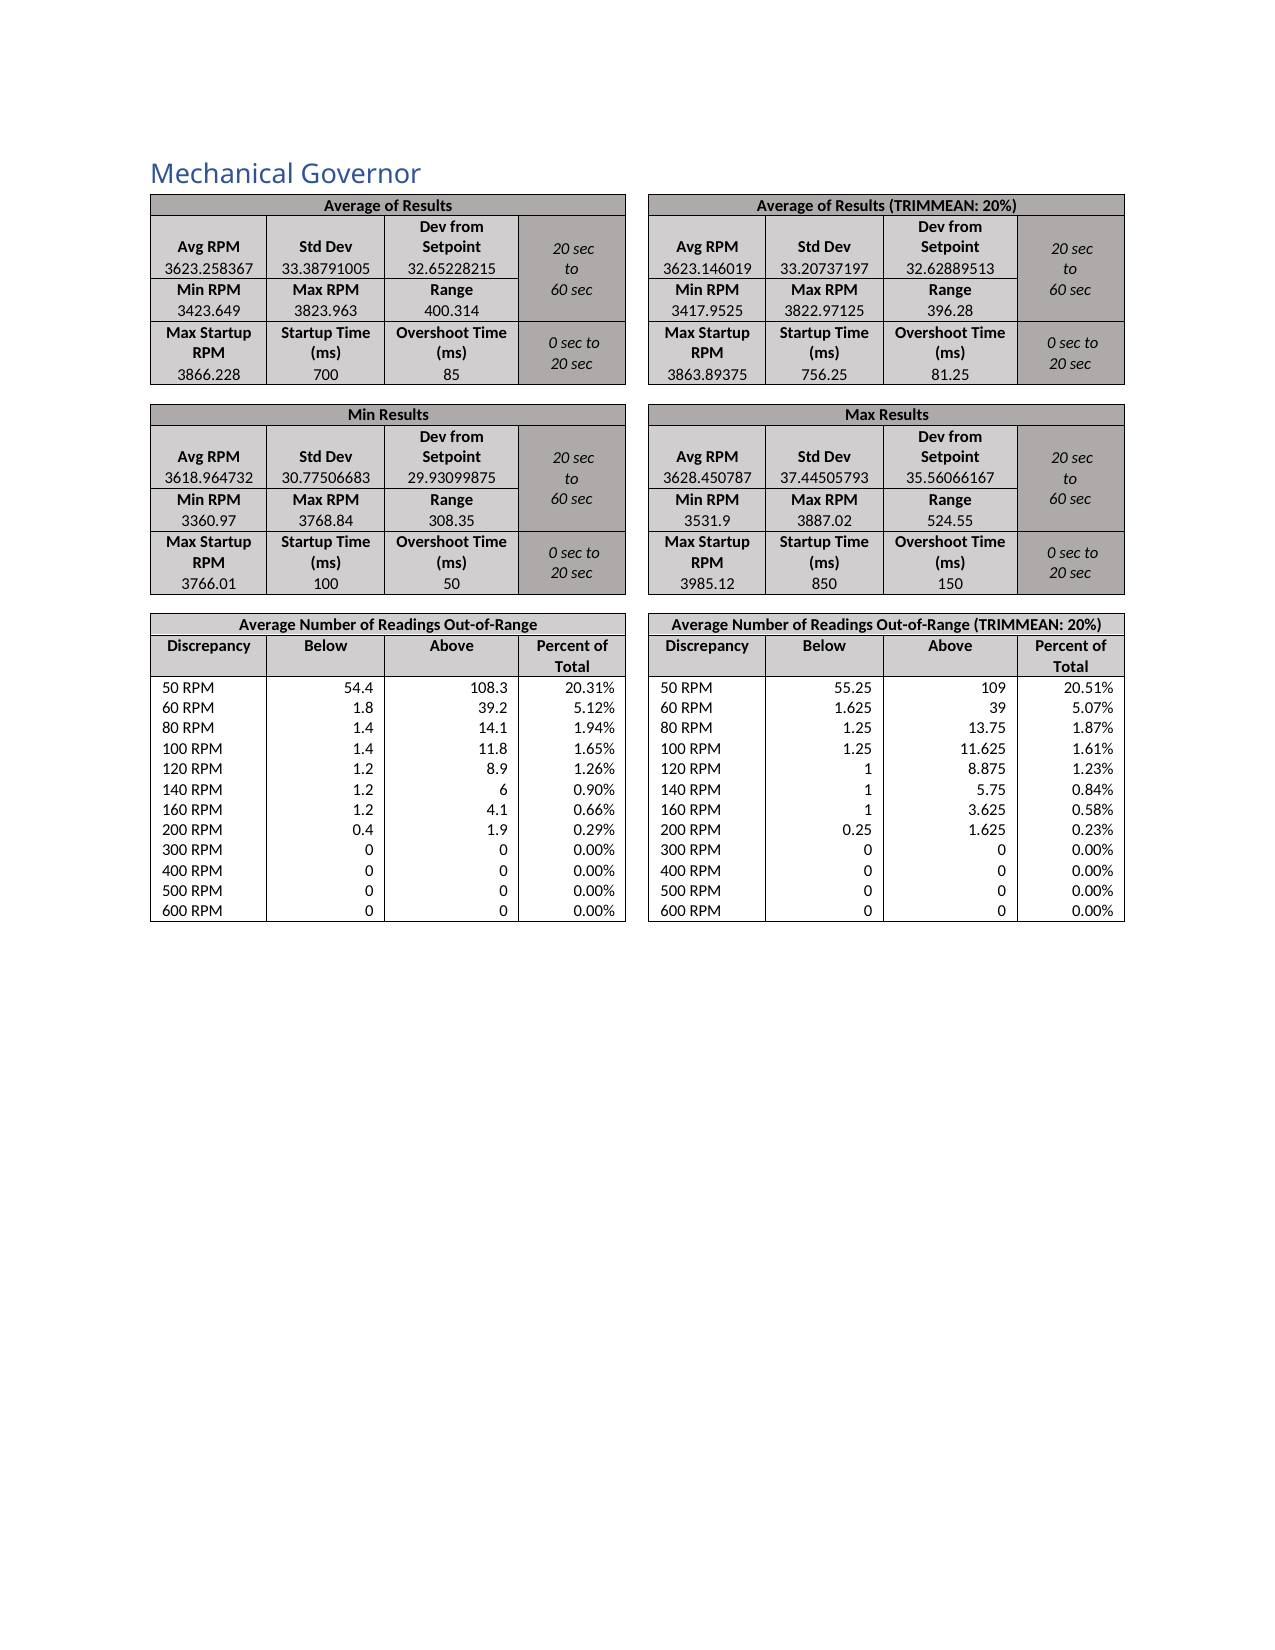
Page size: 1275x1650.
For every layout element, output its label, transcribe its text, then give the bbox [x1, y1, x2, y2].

table_cell [626, 300, 648, 321]
table_cell Min RPM [649, 279, 765, 300]
table_cell 1.61% [1018, 738, 1124, 758]
table_cell Avg RPM [151, 426, 266, 467]
table_cell 37.44505793 [766, 467, 883, 488]
table_cell Range [884, 279, 1017, 300]
table_cell 0.4 [267, 819, 384, 840]
table_cell 109 [884, 677, 1017, 697]
table_cell 0.00% [519, 880, 625, 901]
table_cell Max Startup RPM [649, 322, 765, 363]
table_cell 0.00% [1018, 880, 1124, 901]
table_cell 700 [267, 363, 384, 384]
table_cell [626, 880, 648, 901]
table_cell 200 RPM [649, 819, 765, 840]
table_cell [626, 860, 648, 880]
table_cell Std Dev [766, 426, 883, 467]
table_cell 0 [884, 840, 1017, 860]
table_cell 120 RPM [649, 759, 765, 779]
table_cell Range [385, 279, 518, 300]
table_cell 11.625 [884, 738, 1017, 758]
table_cell 3887.02 [766, 509, 883, 531]
table_cell 81.25 [884, 363, 1017, 384]
table_cell 29.93099875 [385, 467, 518, 488]
table_cell 5.07% [1018, 698, 1124, 718]
table_cell 13.75 [884, 718, 1017, 738]
table_cell Below [766, 636, 883, 676]
table_cell 3822.97125 [766, 300, 883, 321]
table_cell 600 RPM [151, 901, 266, 921]
table_cell [626, 738, 648, 758]
table_cell [519, 385, 626, 403]
table_cell [626, 799, 648, 819]
table_cell [151, 595, 267, 613]
table_cell 3628.450787 [649, 467, 765, 488]
table_cell Average Number of Readings Out-of-Range (TRIMMEAN: 20%) [649, 614, 1124, 634]
table_cell [385, 595, 519, 613]
table_cell [626, 759, 648, 779]
table_cell 0.00% [1018, 840, 1124, 860]
table_cell 1.2 [267, 799, 384, 819]
table_cell 3423.649 [151, 300, 266, 321]
table_cell 0 sec to 20 sec [519, 322, 625, 384]
table_cell 35.56066167 [884, 467, 1017, 488]
table_cell 50 [385, 572, 518, 594]
table_cell Max RPM [267, 279, 384, 300]
table_cell 300 RPM [151, 840, 266, 860]
table_cell 80 RPM [649, 718, 765, 738]
table_cell Startup Time (ms) [267, 322, 384, 363]
table_cell 3768.84 [267, 509, 384, 531]
table_header [626, 194, 648, 215]
table_cell 0.29% [519, 819, 625, 840]
table_cell 1.2 [267, 759, 384, 779]
table_cell 400 RPM [649, 860, 765, 880]
table_cell Overshoot Time (ms) [884, 532, 1017, 572]
table_cell 308.35 [385, 509, 518, 531]
table_cell Above [884, 636, 1017, 676]
table_cell 0 sec to 20 sec [1018, 322, 1124, 384]
table_header Average of Results (TRIMMEAN: 20%) [649, 195, 1124, 215]
table_cell [626, 321, 648, 363]
table_cell Overshoot Time (ms) [884, 322, 1017, 363]
table_cell Above [385, 636, 518, 676]
table_cell 1.23% [1018, 759, 1124, 779]
table_cell 20 sec to 60 sec [519, 426, 625, 531]
table_cell 0 [766, 901, 883, 921]
table_cell 0.90% [519, 779, 625, 799]
table_cell 1 [766, 799, 883, 819]
table_cell 0 [884, 901, 1017, 921]
table_cell 140 RPM [649, 779, 765, 799]
table_cell [626, 425, 648, 467]
table_cell 0 [267, 880, 384, 901]
table_cell 0 sec to 20 sec [1018, 532, 1124, 594]
table_cell 20.31% [519, 677, 625, 697]
table_cell 100 RPM [649, 738, 765, 758]
table_cell 160 RPM [151, 799, 266, 819]
table_cell 3866.228 [151, 363, 266, 384]
table_cell Dev from Setpoint [385, 426, 518, 467]
table_cell [626, 509, 648, 531]
table_cell Avg RPM [649, 216, 765, 257]
table_cell [267, 385, 384, 403]
table_cell Average Number of Readings Out-of-Range [151, 614, 625, 634]
table_cell 14.1 [385, 718, 518, 738]
table_cell [519, 595, 626, 613]
table_cell 20 sec to 60 sec [1018, 216, 1124, 321]
table_cell 54.4 [267, 677, 384, 697]
table_cell [1017, 385, 1124, 403]
table_cell [626, 404, 648, 425]
table_cell 30.77506683 [267, 467, 384, 488]
table_cell 600 RPM [649, 901, 765, 921]
table_cell Min RPM [151, 489, 266, 509]
table_cell 0 [766, 880, 883, 901]
table_cell 850 [766, 572, 883, 594]
table_cell [626, 531, 648, 572]
table_cell Std Dev [766, 216, 883, 257]
table_cell 0.58% [1018, 799, 1124, 819]
table_cell Percent of Total [1018, 636, 1124, 676]
table_cell Range [884, 489, 1017, 509]
table_cell [883, 595, 1017, 613]
subtitle Mechanical Governor [150, 154, 1125, 191]
table_cell [883, 385, 1017, 403]
table_cell 0 [884, 880, 1017, 901]
table_cell 11.8 [385, 738, 518, 758]
table_cell [626, 840, 648, 860]
table_cell 5.12% [519, 698, 625, 718]
table_cell [1017, 595, 1124, 613]
table_cell 5.75 [884, 779, 1017, 799]
table_cell 1.4 [267, 718, 384, 738]
table_cell Overshoot Time (ms) [385, 322, 518, 363]
table_cell 150 [884, 572, 1017, 594]
table_cell 1.2 [267, 779, 384, 799]
table_cell 85 [385, 363, 518, 384]
table_cell Dev from Setpoint [884, 426, 1017, 467]
table_cell 120 RPM [151, 759, 266, 779]
table_cell [626, 257, 648, 278]
table_cell 55.25 [766, 677, 883, 697]
table_cell 1.87% [1018, 718, 1124, 738]
table_cell 1 [766, 759, 883, 779]
table_cell Dev from Setpoint [385, 216, 518, 257]
table_cell 0 [267, 860, 384, 880]
table_cell 0.25 [766, 819, 883, 840]
table_cell Max RPM [766, 489, 883, 509]
table_cell [626, 779, 648, 799]
table_cell [626, 676, 648, 697]
table_cell 0 [385, 860, 518, 880]
table_cell 0 [884, 860, 1017, 880]
table_cell 0.00% [1018, 860, 1124, 880]
table_cell 140 RPM [151, 779, 266, 799]
table_cell Discrepancy [649, 636, 765, 676]
table_cell 0.00% [519, 860, 625, 880]
table_cell 3985.12 [649, 572, 765, 594]
table_cell 1.625 [884, 819, 1017, 840]
table_cell 524.55 [884, 509, 1017, 531]
table_cell Percent of Total [519, 636, 625, 676]
table_cell 500 RPM [649, 880, 765, 901]
table_cell 756.25 [766, 363, 883, 384]
table_cell 500 RPM [151, 880, 266, 901]
table_cell [649, 595, 765, 613]
table_cell 1.9 [385, 819, 518, 840]
table_cell [649, 385, 765, 403]
table_cell Std Dev [267, 426, 384, 467]
table_cell 0 [385, 901, 518, 921]
table_cell 3623.146019 [649, 257, 765, 278]
table_cell 100 [267, 572, 384, 594]
table_cell [626, 215, 648, 257]
table_cell 0 sec to 20 sec [519, 532, 625, 594]
table_cell 20 sec to 60 sec [1018, 426, 1124, 531]
table_cell [765, 385, 883, 403]
table_cell 3531.9 [649, 509, 765, 531]
table_cell [626, 384, 649, 403]
table_cell Avg RPM [649, 426, 765, 467]
table_cell Below [267, 636, 384, 676]
table_cell 108.3 [385, 677, 518, 697]
table_cell Dev from Setpoint [884, 216, 1017, 257]
table_cell [626, 613, 648, 634]
table_cell [626, 718, 648, 738]
table_cell 3.625 [884, 799, 1017, 819]
table_cell Startup Time (ms) [766, 322, 883, 363]
table_cell 1.625 [766, 698, 883, 718]
table_cell 1.94% [519, 718, 625, 738]
table_cell 3417.9525 [649, 300, 765, 321]
table_cell 0.84% [1018, 779, 1124, 799]
table_cell 3823.963 [267, 300, 384, 321]
table_cell 1.25 [766, 738, 883, 758]
table_cell 80 RPM [151, 718, 266, 738]
table_cell Max RPM [267, 489, 384, 509]
table_cell 50 RPM [151, 677, 266, 697]
table_cell 3360.97 [151, 509, 266, 531]
table_cell Startup Time (ms) [766, 532, 883, 572]
table_cell 1.65% [519, 738, 625, 758]
table_cell 0.66% [519, 799, 625, 819]
table_cell [626, 363, 648, 384]
table_cell 100 RPM [151, 738, 266, 758]
table_cell [626, 278, 648, 300]
table_header Average of Results [151, 195, 625, 215]
table_cell 0 [385, 840, 518, 860]
table_cell [765, 595, 883, 613]
table_cell [626, 467, 648, 488]
table_cell 33.20737197 [766, 257, 883, 278]
table_cell Min RPM [649, 489, 765, 509]
table_cell 1.25 [766, 718, 883, 738]
table_cell 4.1 [385, 799, 518, 819]
table_cell Startup Time (ms) [267, 532, 384, 572]
table_cell 1.8 [267, 698, 384, 718]
table_cell Std Dev [267, 216, 384, 257]
table_cell 0 [766, 860, 883, 880]
table_cell 32.65228215 [385, 257, 518, 278]
table_cell [626, 698, 648, 718]
table_cell 8.9 [385, 759, 518, 779]
table_cell 0 [385, 880, 518, 901]
table_cell 3766.01 [151, 572, 266, 594]
table_cell 33.38791005 [267, 257, 384, 278]
table_cell 0.23% [1018, 819, 1124, 840]
table_cell Max Startup RPM [151, 532, 266, 572]
table_cell 8.875 [884, 759, 1017, 779]
table_cell 1.26% [519, 759, 625, 779]
table_cell Min RPM [151, 279, 266, 300]
table_cell 1 [766, 779, 883, 799]
table_cell 60 RPM [151, 698, 266, 718]
table_cell [267, 595, 384, 613]
table_cell Min Results [151, 405, 625, 425]
table_cell 160 RPM [649, 799, 765, 819]
table_cell 400.314 [385, 300, 518, 321]
table_cell [626, 901, 648, 921]
table_cell Range [385, 489, 518, 509]
table_cell Discrepancy [151, 636, 266, 676]
table_cell 0.00% [519, 901, 625, 921]
table_cell 32.62889513 [884, 257, 1017, 278]
table_cell [626, 594, 649, 613]
table_cell 0 [267, 840, 384, 860]
table_cell 39 [884, 698, 1017, 718]
table_cell 0.00% [1018, 901, 1124, 921]
table_cell 50 RPM [649, 677, 765, 697]
table_cell 20.51% [1018, 677, 1124, 697]
table_cell 0 [267, 901, 384, 921]
table_cell 0 [766, 840, 883, 860]
table_cell 1.4 [267, 738, 384, 758]
table_cell 20 sec to 60 sec [519, 216, 625, 321]
table_cell Overshoot Time (ms) [385, 532, 518, 572]
table_cell Max Startup RPM [649, 532, 765, 572]
table_cell 0.00% [519, 840, 625, 860]
table_cell Max Startup RPM [151, 322, 266, 363]
table_cell Max Results [649, 405, 1124, 425]
table_cell [626, 488, 648, 509]
table_cell Max RPM [766, 279, 883, 300]
table_cell [626, 572, 648, 594]
table_cell 200 RPM [151, 819, 266, 840]
table_cell 396.28 [884, 300, 1017, 321]
table_cell [626, 635, 648, 676]
table_cell 3863.89375 [649, 363, 765, 384]
table_cell 3623.258367 [151, 257, 266, 278]
table_cell [385, 385, 519, 403]
table_cell 300 RPM [649, 840, 765, 860]
table_cell 400 RPM [151, 860, 266, 880]
table_cell [151, 385, 267, 403]
table_cell 6 [385, 779, 518, 799]
table_cell 3618.964732 [151, 467, 266, 488]
table_cell 39.2 [385, 698, 518, 718]
table_cell [626, 819, 648, 840]
table_cell 60 RPM [649, 698, 765, 718]
table_cell Avg RPM [151, 216, 266, 257]
